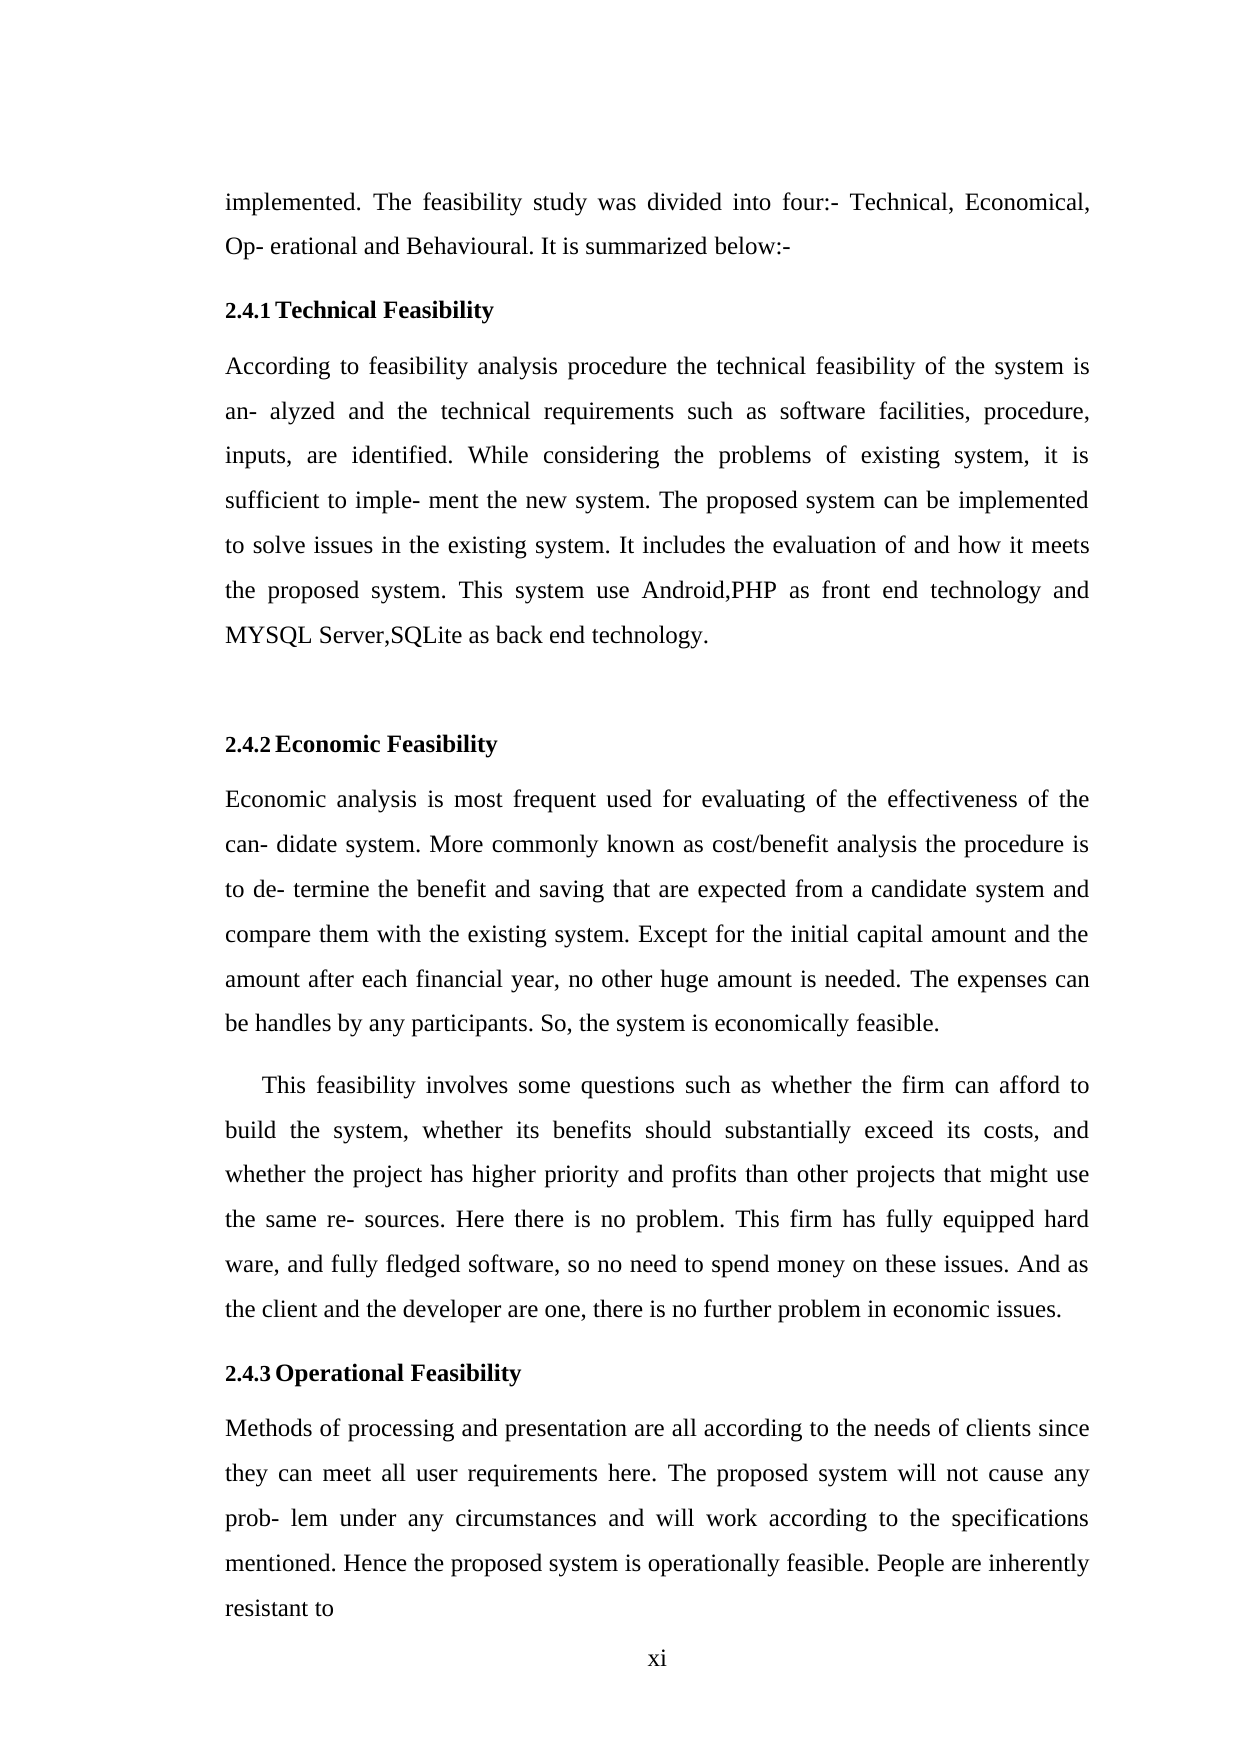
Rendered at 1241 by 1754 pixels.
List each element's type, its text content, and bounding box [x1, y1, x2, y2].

subtitle Technical Feasibility [225, 295, 1207, 324]
text implemented. The feasibility study was divided into four:- Technical, Economical, Op- erational and Behavioural. It is summarized below:- [225, 187, 1090, 260]
text According to feasibility analysis procedure the technical feasibility of the system is an- alyzed and the technical requirements such as software facilities, procedure, inputs, are identified. While considering the problems of existing system, it is sufficient to imple- ment the new system. The proposed system can be implemented to solve issues in the existing system. It includes the evaluation of and how it meets the proposed system. This system use Android,PHP as front end technology and MYSQL Server,SQLite as back end technology. [225, 351, 1090, 648]
subtitle Operational Feasibility [225, 1358, 1207, 1387]
text This feasibility involves some questions such as whether the firm can afford to build the system, whether its benefits should substantially exceed its costs, and whether the project has higher priority and profits than other projects that might use the same re- sources. Here there is no problem. This firm has fully equipped hard ware, and fully fledged software, so no need to spend money on these issues. And as the client and the developer are one, there is no further problem in economic issues. [225, 1070, 1090, 1323]
subtitle Economic Feasibility [225, 729, 1207, 758]
text Economic analysis is most frequent used for evaluating of the effectiveness of the can- didate system. More commonly known as cost/benefit analysis the procedure is to de- termine the benefit and saving that are expected from a candidate system and compare them with the existing system. Except for the initial capital amount and the amount after each financial year, no other huge amount is needed. The expenses can be handles by any participants. So, the system is economically feasible. [225, 784, 1090, 1037]
text Methods of processing and presentation are all according to the needs of clients since they can meet all user requirements here. The proposed system will not cause any prob- lem under any circumstances and will work according to the specifications mentioned. Hence the proposed system is operationally feasible. People are inherently resistant to [225, 1413, 1090, 1621]
